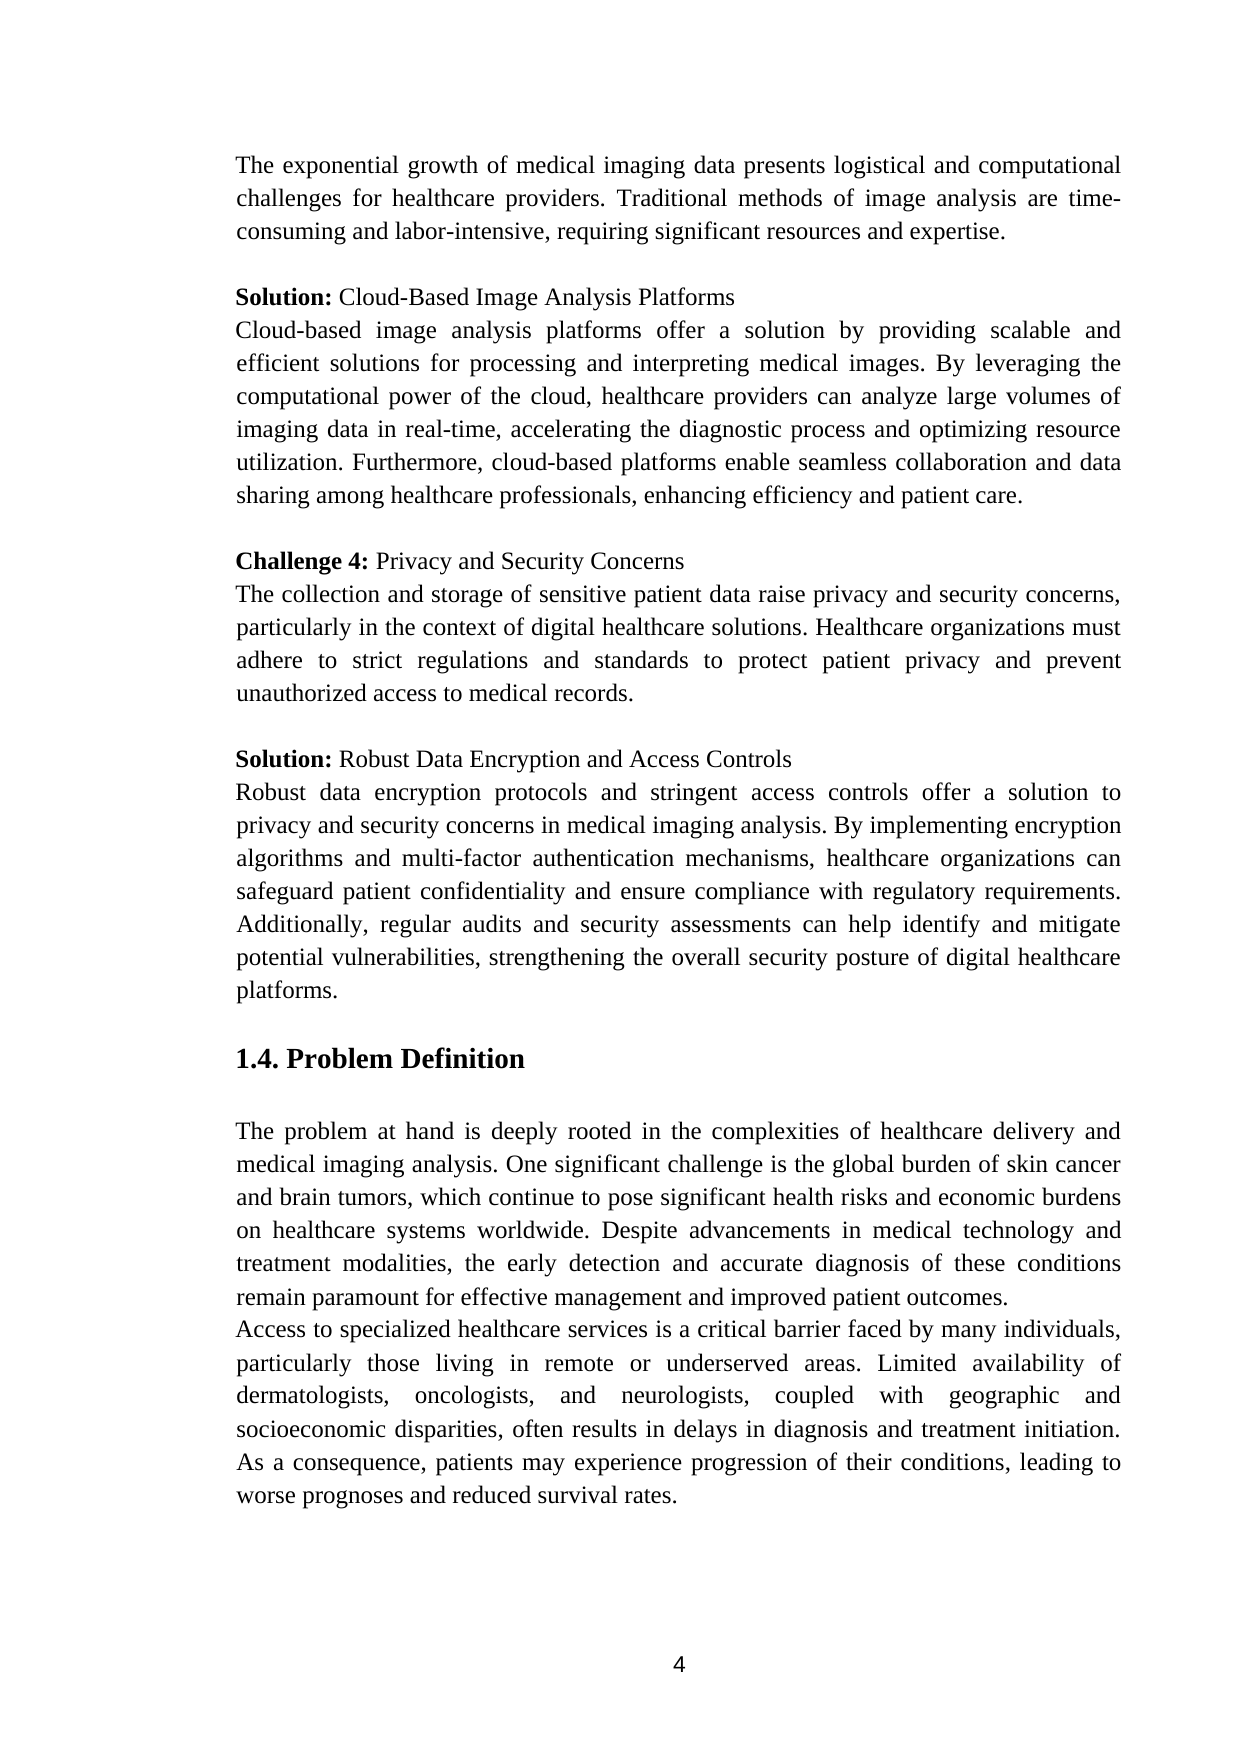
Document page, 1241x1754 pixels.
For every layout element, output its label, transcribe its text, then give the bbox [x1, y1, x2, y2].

text The problem at hand is deeply rooted in the complexities of healthcare delivery and medical imaging analysis. One significant challenge is the global burden of skin cancer and brain tumors, which continue to pose significant health risks and economic burdens on healthcare systems worldwide. Despite advancements in medical technology and treatment modalities, the early detection and accurate diagnosis of these conditions remain paramount for effective management and improved patient outcomes. [235, 1116, 1122, 1310]
text Access to specialized healthcare services is a critical barrier faced by many individuals, particularly those living in remote or underserved areas. Limited availability of dermatologists, oncologists, and neurologists, coupled with geographic and socioeconomic disparities, often results in delays in diagnosis and treatment initiation. As a consequence, patients may experience progression of their conditions, leading to worse prognoses and reduced survival rates. [235, 1314, 1122, 1508]
text Cloud-based image analysis platforms offer a solution by providing scalable and efficient solutions for processing and interpreting medical images. By leveraging the computational power of the cloud, healthcare providers can analyze large volumes of imaging data in real-time, accelerating the diagnostic process and optimizing resource utilization. Furthermore, cloud-based platforms enable seamless collaboration and data sharing among healthcare professionals, enhancing efficiency and patient care. [235, 315, 1122, 509]
text Solution: Robust Data Encryption and Access Controls [235, 744, 1122, 773]
text The collection and storage of sensitive patient data raise privacy and security concerns, particularly in the context of digital healthcare solutions. Healthcare organizations must adhere to strict regulations and standards to protect patient privacy and prevent unauthorized access to medical records. [235, 579, 1122, 707]
text Robust data encryption protocols and stringent access controls offer a solution to privacy and security concerns in medical imaging analysis. By implementing encryption algorithms and multi-factor authentication mechanisms, healthcare organizations can safeguard patient confidentiality and ensure compliance with regulatory requirements. Additionally, regular audits and security assessments can help identify and mitigate potential vulnerabilities, strengthening the overall security posture of digital healthcare platforms. [235, 777, 1122, 1004]
text 1.4. Problem Definition [235, 1042, 1122, 1075]
text The exponential growth of medical imaging data presents logistical and computational challenges for healthcare providers. Traditional methods of image analysis are time-consuming and labor-intensive, requiring significant resources and expertise. [235, 150, 1122, 245]
text Solution: Cloud-Based Image Analysis Platforms [235, 282, 1122, 311]
text Challenge 4: Privacy and Security Concerns [235, 546, 1122, 575]
